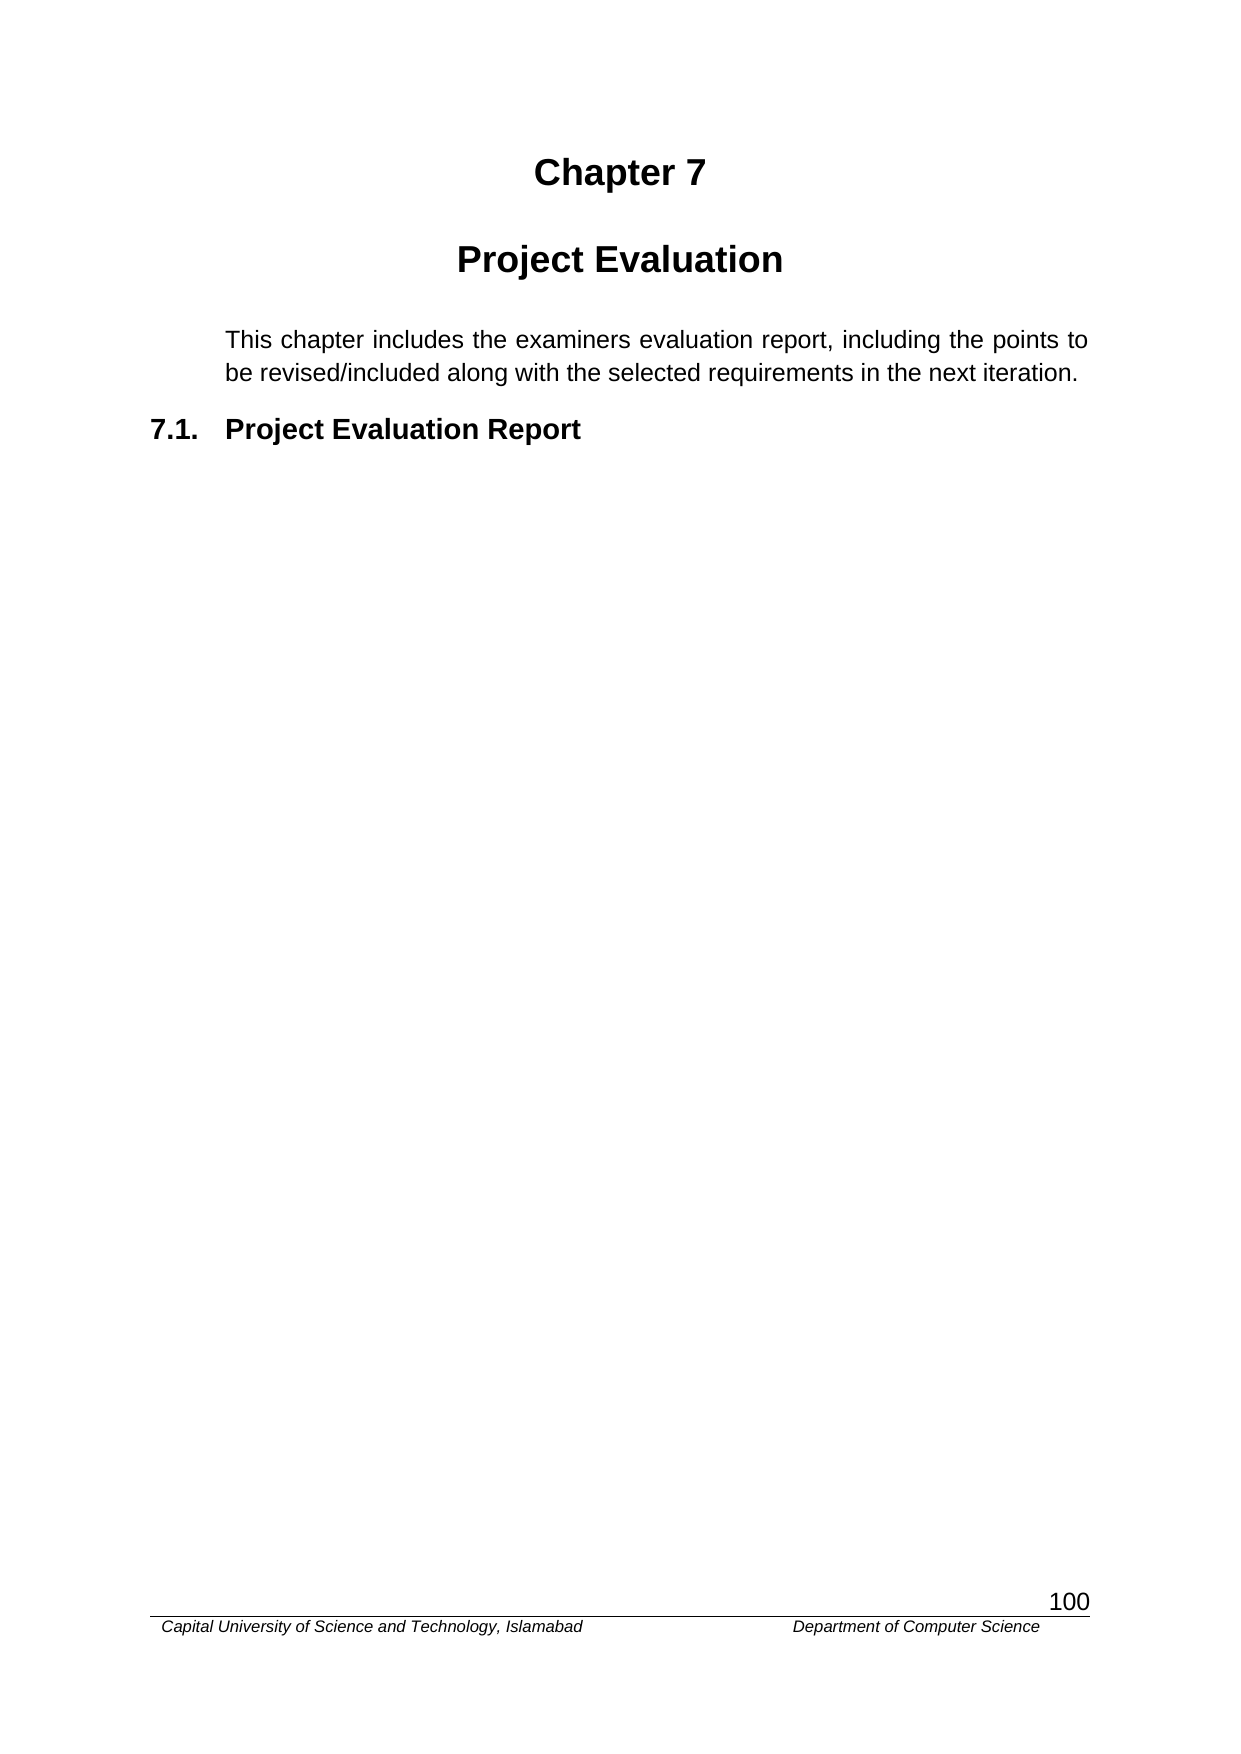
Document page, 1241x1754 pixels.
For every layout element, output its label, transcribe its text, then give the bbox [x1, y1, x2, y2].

subtitle Chapter 7 [150, 150, 1090, 193]
list This chapter includes the examiners evaluation report, including the points to be revised/included along with the selected requirements in the next iteration. [225, 325, 1090, 387]
subtitle 7.1. Project Evaluation Report [150, 412, 1090, 446]
subtitle Project Evaluation [150, 237, 1090, 280]
